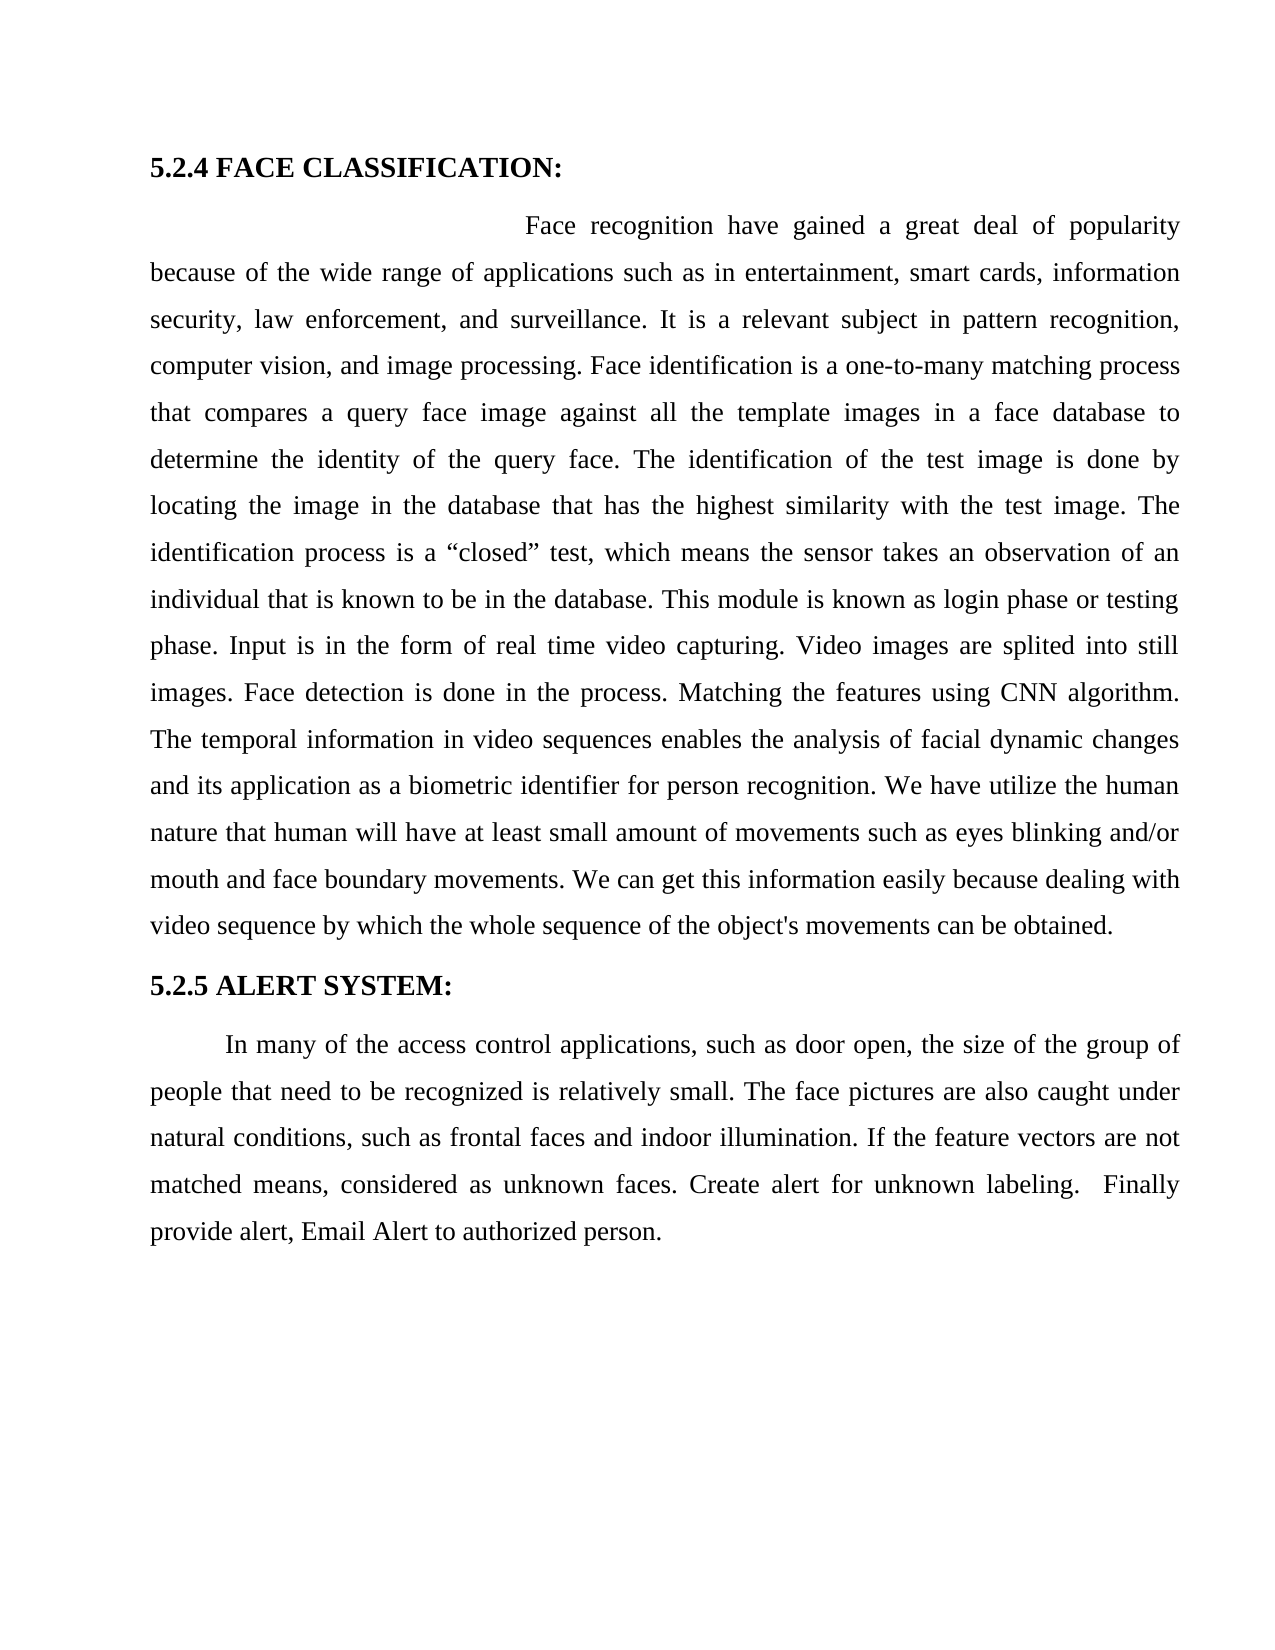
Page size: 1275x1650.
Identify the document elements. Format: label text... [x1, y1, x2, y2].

text 5.2.4 FACE CLASSIFICATION: [150, 150, 1181, 183]
text 5.2.5 ALERT SYSTEM: [150, 968, 1181, 1002]
text Face recognition have gained a great deal of popularity because of the wide range of applications such as in entertainment, smart cards, information security, law enforcement, and surveillance. It is a relevant subject in pattern recognition, computer vision, and image processing. Face identification is a one-to-many matching process that compares a query face image against all the template images in a face database to determine the identity of the query face. The identification of the test image is done by locating the image in the database that has the highest similarity with the test image. The identification process is a “closed” test, which means the sensor takes an observation of an individual that is known to be in the database. This module is known as login phase or testing phase. Input is in the form of real time video capturing. Video images are splited into still images. Face detection is done in the process. Matching the features using CNN algorithm. The temporal information in video sequences enables the analysis of facial dynamic changes and its application as a biometric identifier for person recognition. We have utilize the human nature that human will have at least small amount of movements such as eyes blinking and/or mouth and face boundary movements. We can get this information easily because dealing with video sequence by which the whole sequence of the object's movements can be obtained. [150, 209, 1181, 941]
text In many of the access control applications, such as door open, the size of the group of people that need to be recognized is relatively small. The face pictures are also caught under natural conditions, such as frontal faces and indoor illumination. If the feature vectors are not matched means, considered as unknown faces. Create alert for unknown labeling. Finally provide alert, Email Alert to authorized person. [150, 1028, 1181, 1246]
